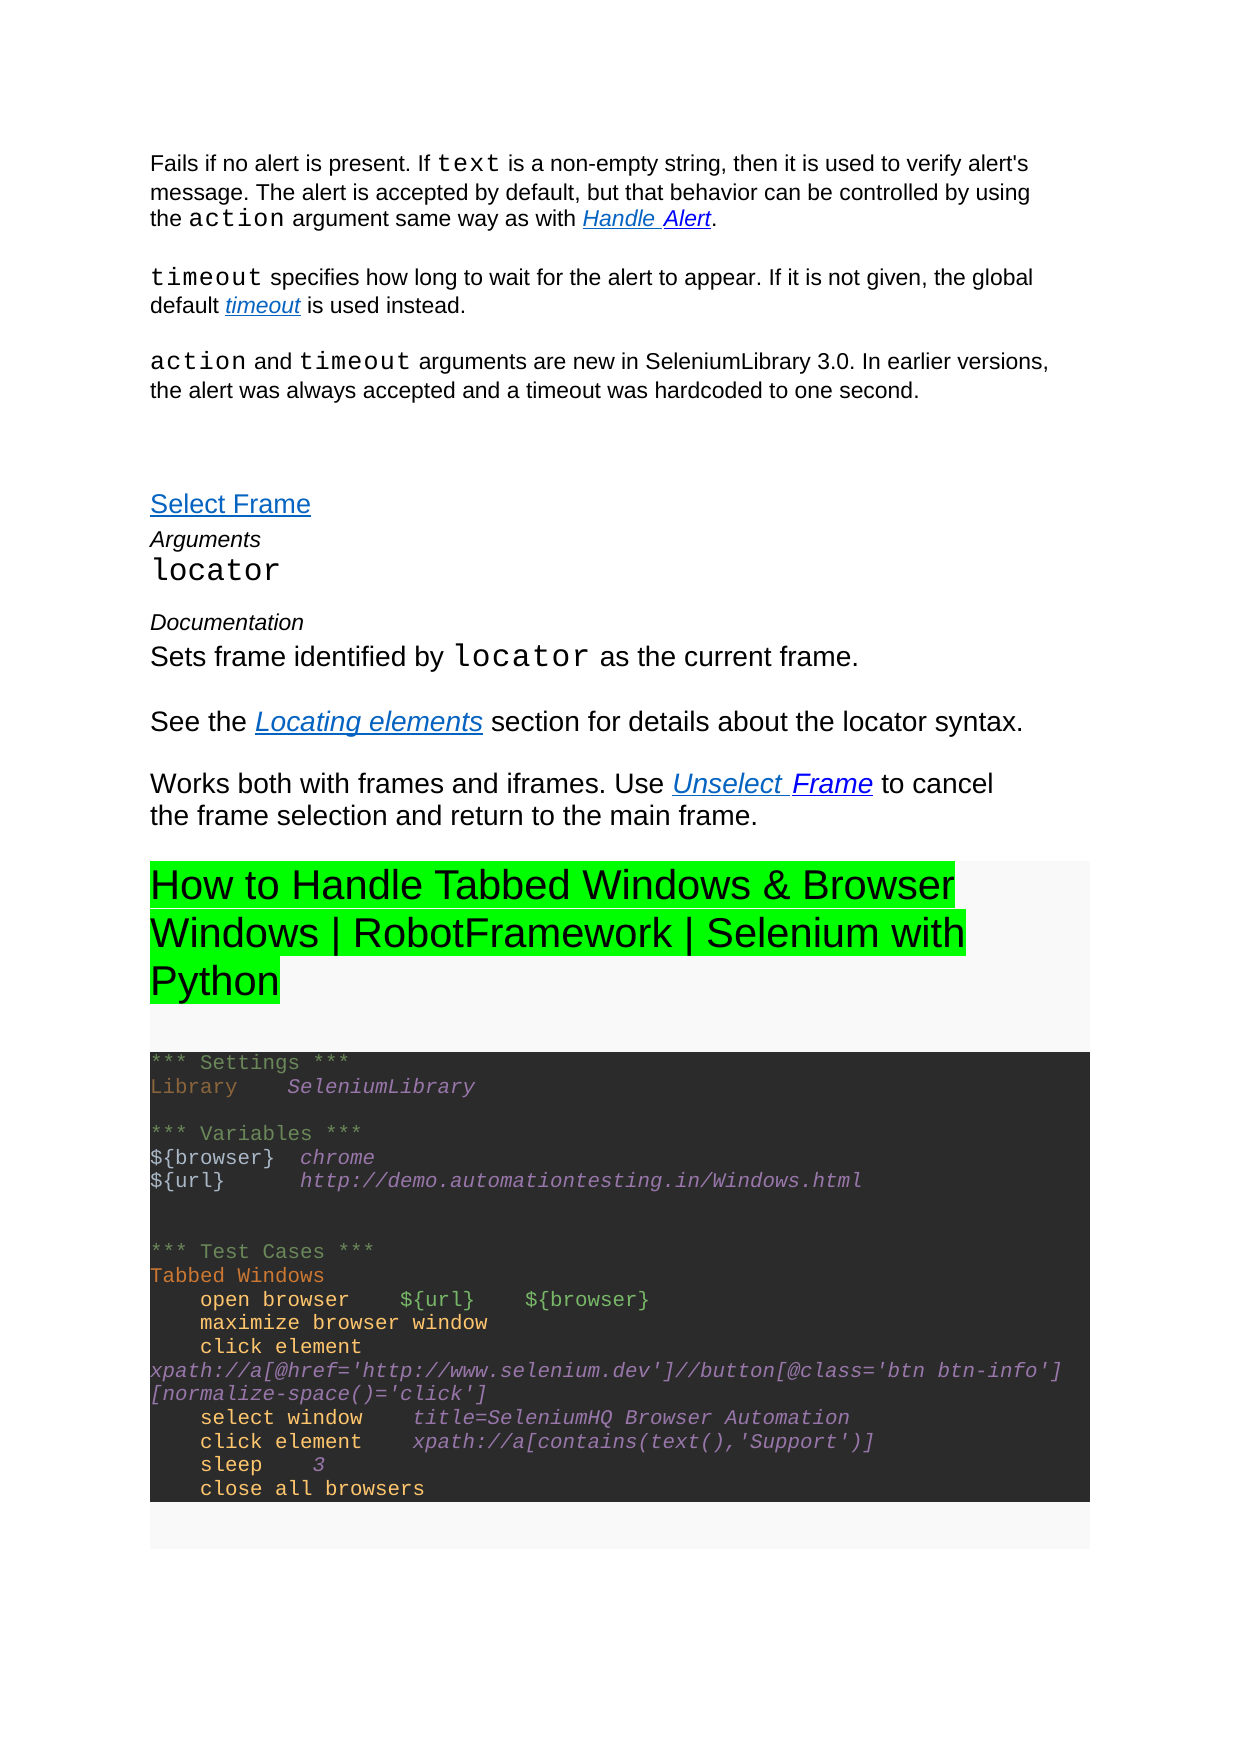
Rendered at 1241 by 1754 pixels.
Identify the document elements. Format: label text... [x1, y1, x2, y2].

text locator [150, 554, 1090, 590]
text Works both with frames and iframes. Use Unselect Frame to cancel the frame selection and return to the main frame. [150, 767, 1090, 831]
text Fails if no alert is present. If text is a non-empty string, then it is used to verify alert's message. The alert is accepted by default, but that behavior can be controlled by using the action argument same way as with Handle Alert. [150, 150, 1090, 234]
subtitle How to Handle Tabbed Windows & Browser Windows | RobotFramework | Selenium with Python [150, 861, 1090, 1004]
subtitle Arguments [150, 526, 1090, 552]
text See the Locating elements section for details about the locator syntax. [150, 705, 1090, 737]
text timeout specifies how long to wait for the alert to appear. If it is not given, the global default timeout is used instead. [150, 263, 1090, 319]
text Sets frame identified by locator as the current frame. [150, 640, 1090, 676]
text action and timeout arguments are new in SeleniumLibrary 3.0. In earlier versions, the alert was always accepted and a timeout was hardcoded to one second. [150, 348, 1090, 403]
subtitle Documentation [150, 609, 1090, 636]
text *** Settings *** Library SeleniumLibrary *** Variables *** ${browser} chrome ${url} http://demo.automationtesting.in/Windows.html *** Test Cases *** Tabbed Windows open browser ${url} ${browser} maximize browser window click element xpath://a[@href='http://www.selenium.dev']//button[@class='btn btn-info'][normalize-space()='click'] select window title=SeleniumHQ Browser Automation click element xpath://a[contains(text(),'Support')] sleep 3 close all browsers [150, 1052, 1090, 1502]
subtitle Select Frame [150, 488, 1090, 519]
